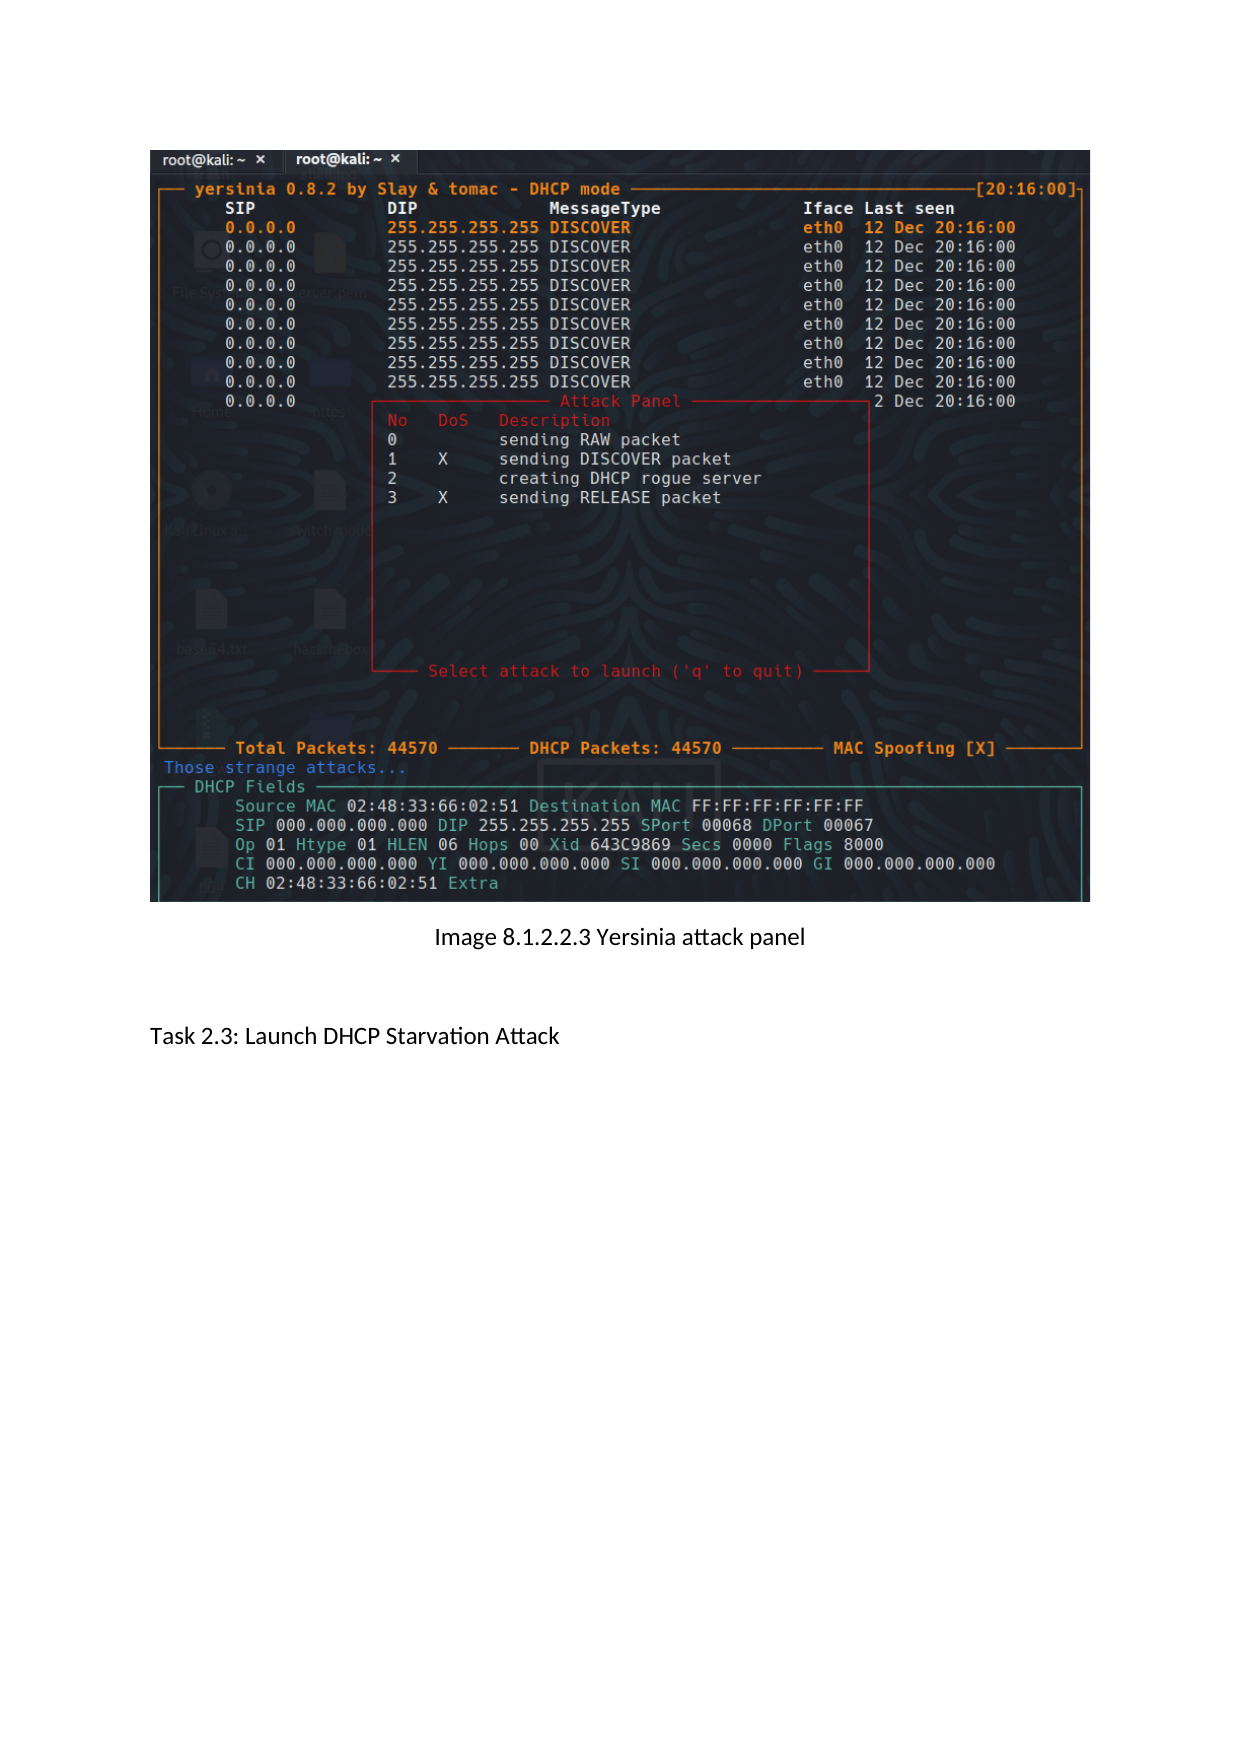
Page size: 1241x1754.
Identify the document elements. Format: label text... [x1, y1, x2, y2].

text Image 8.1.2.2.3 Yersinia attack panel [150, 921, 1090, 951]
picture [150, 150, 1091, 902]
text Task 2.3: Launch DHCP Starvation Attack [150, 1020, 1090, 1050]
